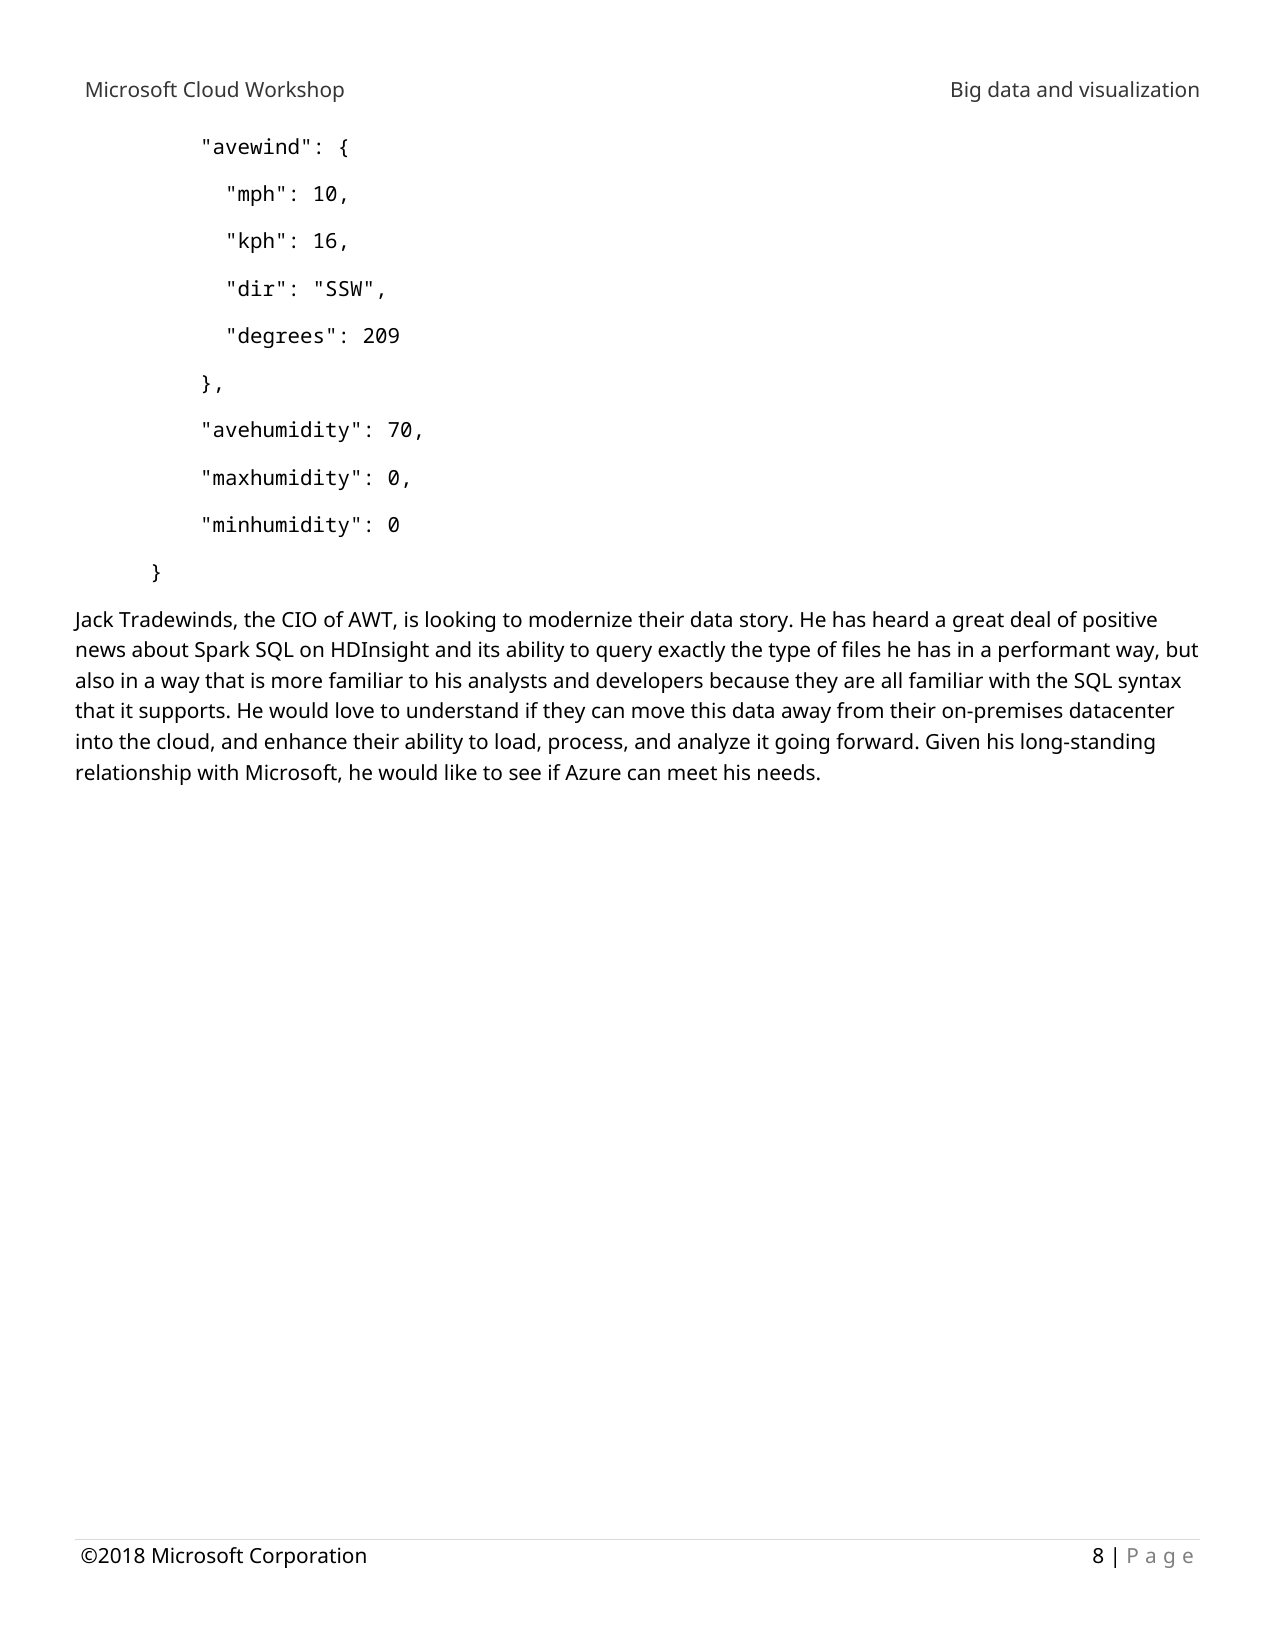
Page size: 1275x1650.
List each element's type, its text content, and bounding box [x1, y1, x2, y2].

text } [75, 557, 1200, 586]
text "kph": 16, [75, 226, 1200, 255]
text "avehumidity": 70, [75, 416, 1200, 444]
text }, [75, 368, 1200, 397]
text "dir": "SSW", [75, 274, 1200, 302]
text "mph": 10, [75, 179, 1200, 208]
text "maxhumidity": 0, [75, 463, 1200, 491]
text "avewind": { [75, 132, 1200, 160]
text Jack Tradewinds, the CIO of AWT, is looking to modernize their data story. He has heard a great deal of positive news about Spark SQL on HDInsight and its ability to query exactly the type of files he has in a performant way, but also in a way that is more familiar to his analysts and developers because they are all familiar with the SQL syntax that it supports. He would love to understand if they can move this data away from their on-premises datacenter into the cloud, and enhance their ability to load, process, and analyze it going forward. Given his long-standing relationship with Microsoft, he would like to see if Azure can meet his needs. [75, 605, 1200, 786]
text "minhumidity": 0 [75, 510, 1200, 539]
text "degrees": 209 [75, 321, 1200, 349]
